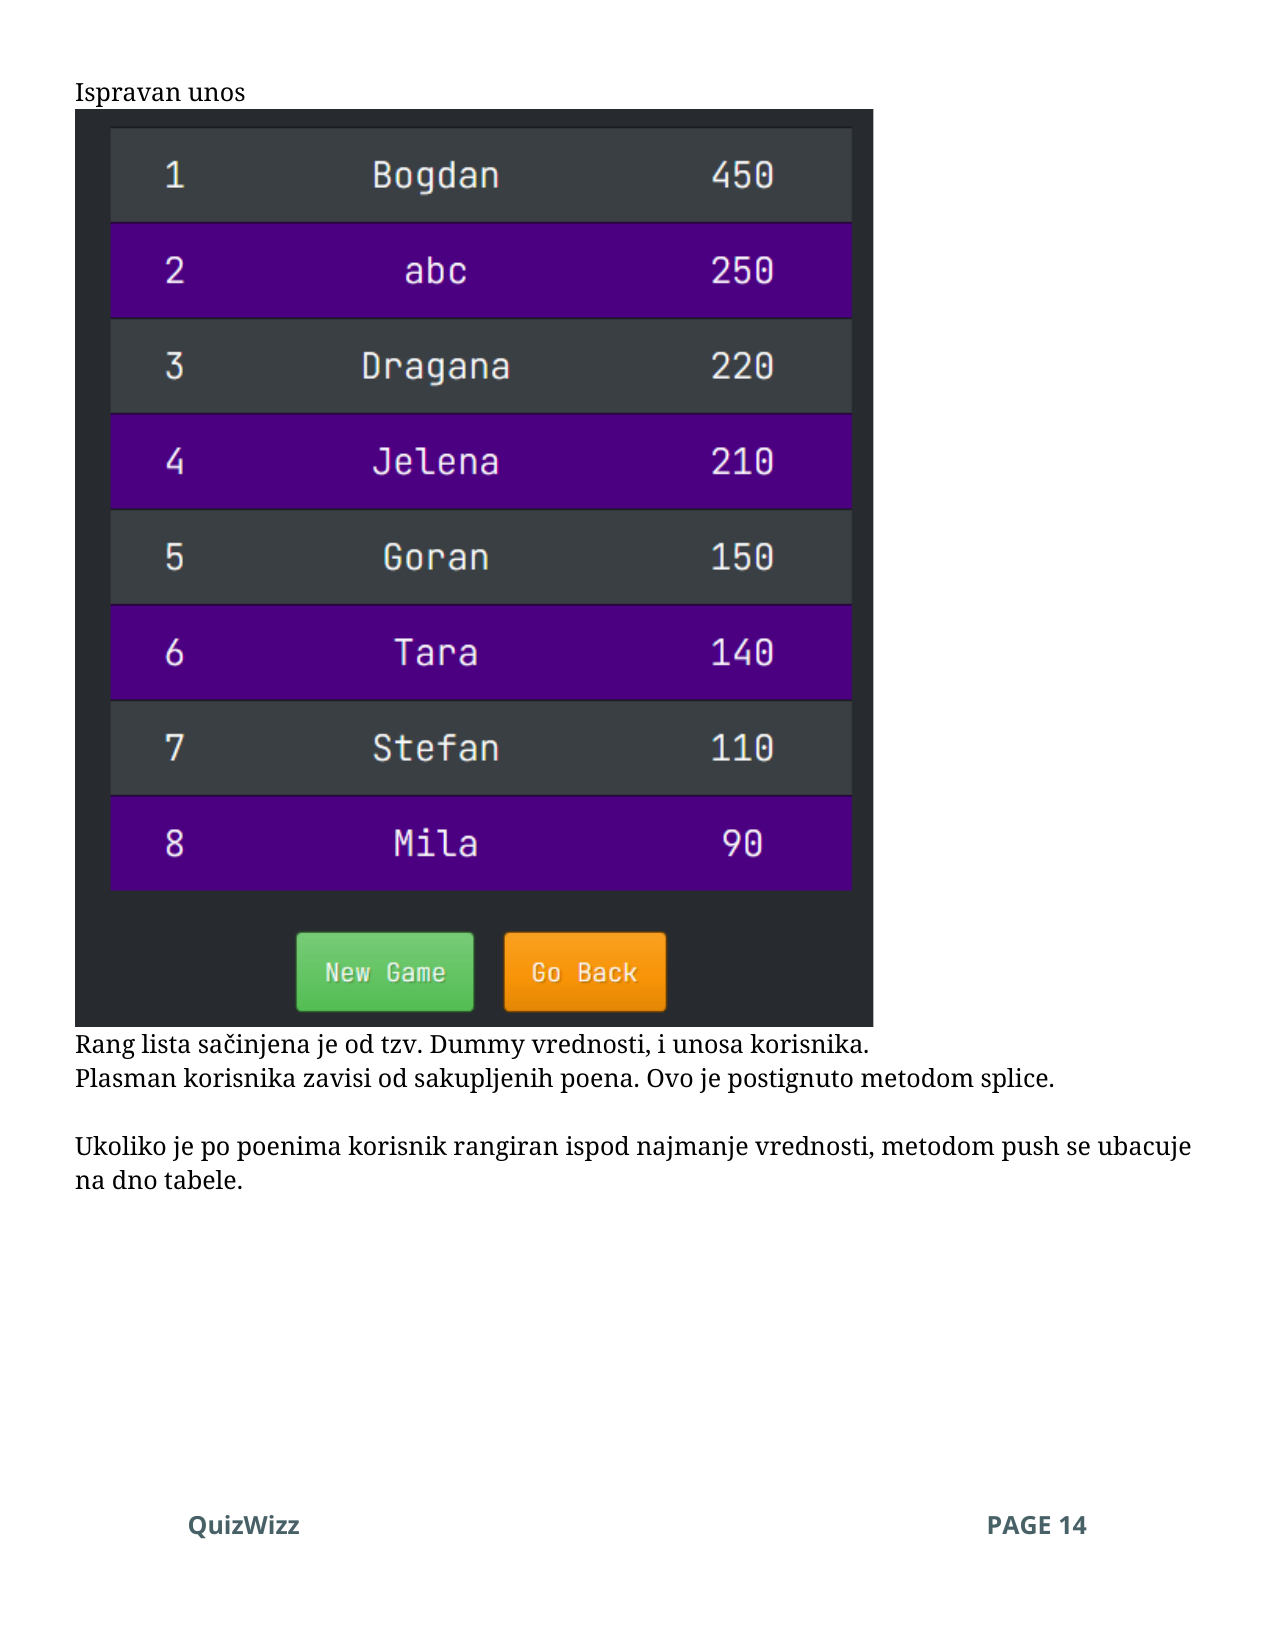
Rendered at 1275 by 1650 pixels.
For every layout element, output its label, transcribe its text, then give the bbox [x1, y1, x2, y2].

text Rang lista sačinjena je od tzv. Dummy vrednosti, i unosa korisnika. [75, 1026, 1200, 1060]
text Plasman korisnika zavisi od sakupljenih poena. Ovo je postignuto metodom splice. [75, 1060, 1200, 1094]
picture [75, 109, 874, 1027]
text Ispravan unos [75, 75, 1200, 109]
text Ukoliko je po poenima korisnik rangiran ispod najmanje vrednosti, metodom push se ubacuje na dno tabele. [75, 1128, 1200, 1197]
